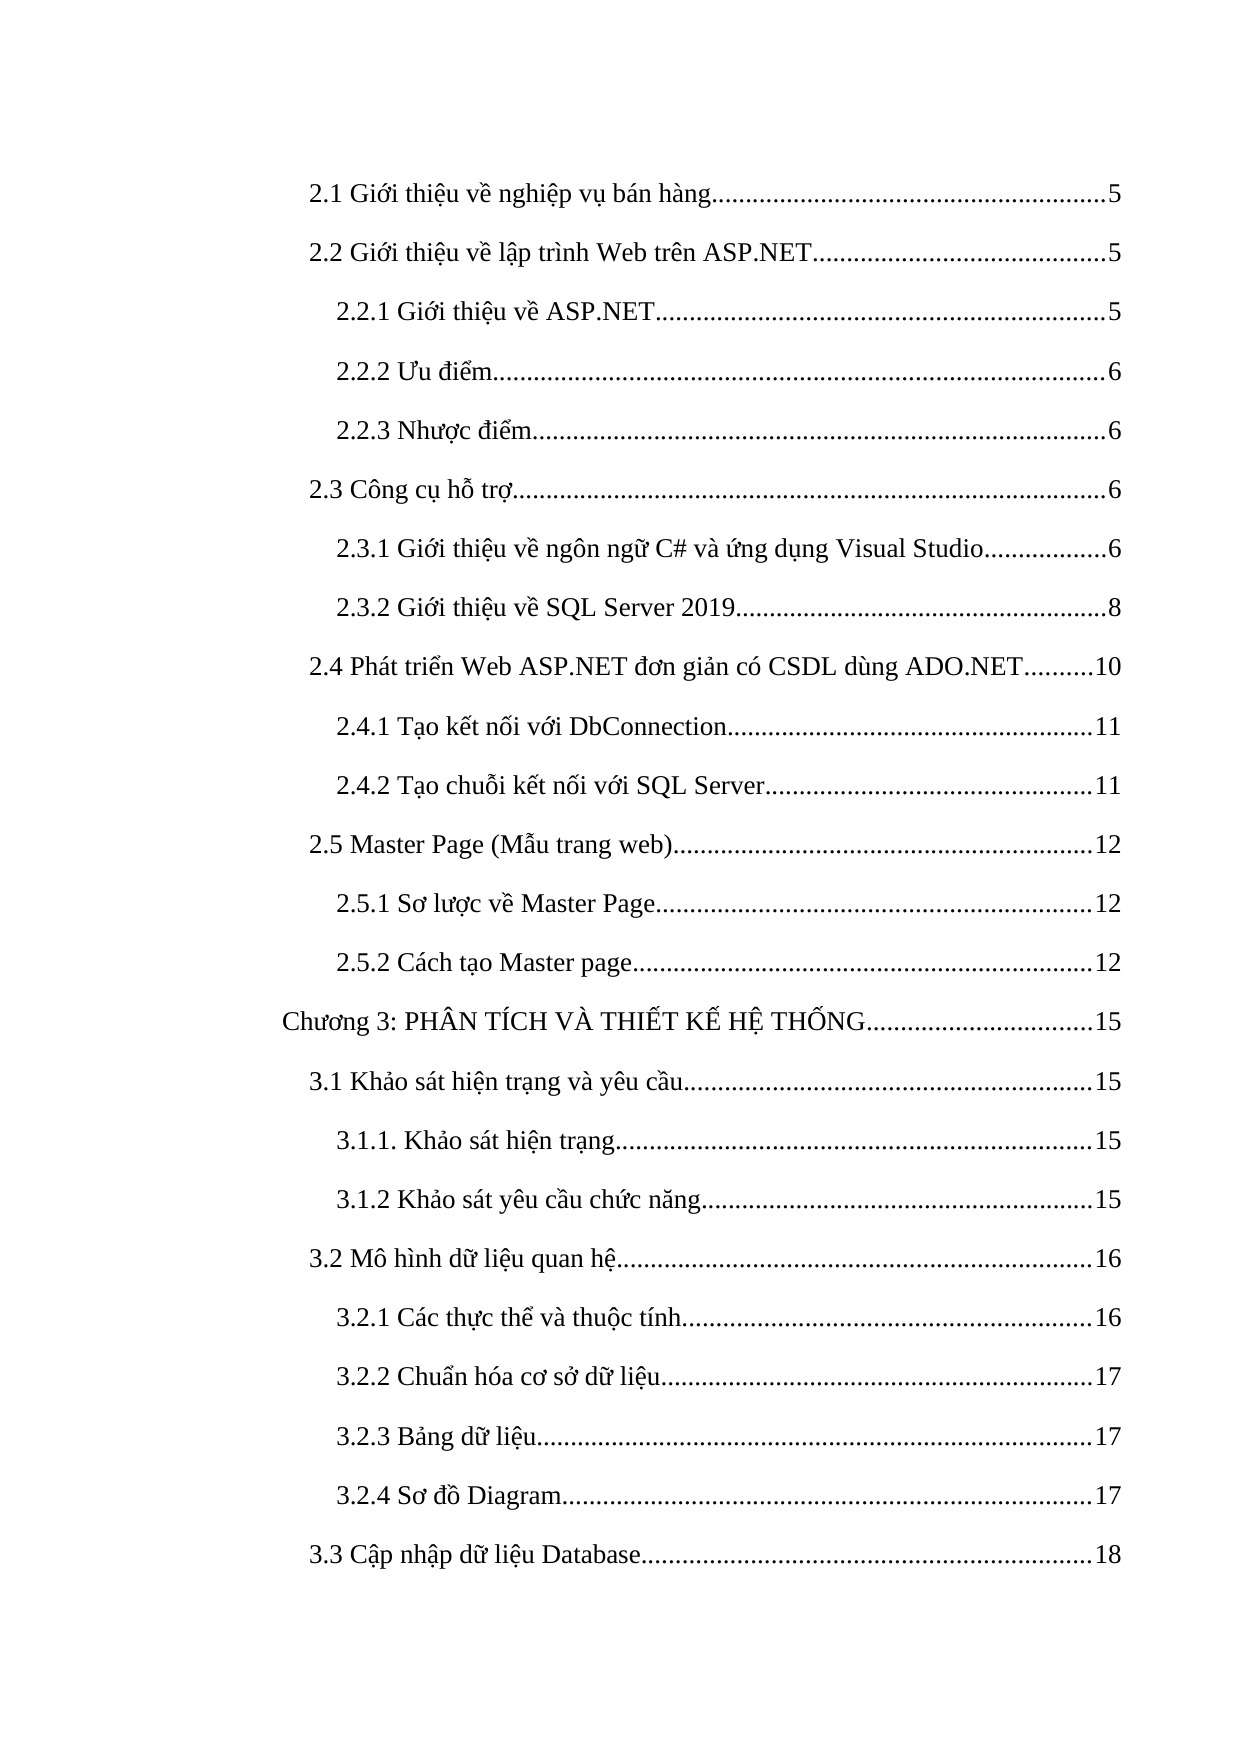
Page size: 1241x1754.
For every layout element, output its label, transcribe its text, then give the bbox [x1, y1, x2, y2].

text 2.5.1 Sơ lược về Master Page 12 [261, 887, 1122, 918]
text 2.1 Giới thiệu về nghiệp vụ bán hàng 5 [234, 177, 1122, 208]
text 3.1.1. Khảo sát hiện trạng 15 [261, 1124, 1122, 1155]
text 3.3 Cập nhập dữ liệu Database 18 [234, 1538, 1122, 1569]
text 3.2.1 Các thực thể và thuộc tính 16 [261, 1301, 1122, 1332]
text 3.2.2 Chuẩn hóa cơ sở dữ liệu 17 [261, 1361, 1122, 1392]
text 2.4 Phát triển Web ASP.NET đơn giản có CSDL dùng ADO.NET 10 [234, 651, 1122, 682]
text 2.2.3 Nhược điểm 6 [261, 414, 1122, 445]
text 2.3.2 Giới thiệu về SQL Server 2019 8 [261, 591, 1122, 622]
text 2.3.1 Giới thiệu về ngôn ngữ C# và ứng dụng Visual Studio 6 [261, 532, 1122, 563]
text 3.1.2 Khảo sát yêu cầu chức năng 15 [261, 1183, 1122, 1214]
text 3.1 Khảo sát hiện trạng và yêu cầu 15 [234, 1065, 1122, 1096]
text 2.2.1 Giới thiệu về ASP.NET 5 [261, 296, 1122, 327]
text 3.2 Mô hình dữ liệu quan hệ 16 [234, 1242, 1122, 1273]
text 2.2 Giới thiệu về lập trình Web trên ASP.NET 5 [234, 236, 1122, 267]
text 2.5.2 Cách tạo Master page 12 [261, 946, 1122, 977]
text 2.4.1 Tạo kết nối với DbConnection 11 [261, 710, 1122, 741]
text 3.2.4 Sơ đồ Diagram 17 [261, 1479, 1122, 1510]
text 2.5 Master Page (Mẫu trang web) 12 [234, 828, 1122, 859]
text Chương 3: PHÂN TÍCH VÀ THIẾT KẾ HỆ THỐNG 15 [207, 1006, 1122, 1037]
text 3.2.3 Bảng dữ liệu 17 [261, 1420, 1122, 1451]
text 2.4.2 Tạo chuỗi kết nối với SQL Server 11 [261, 769, 1122, 800]
text 2.2.2 Ưu điểm 6 [261, 355, 1122, 386]
text 2.3 Công cụ hỗ trợ 6 [234, 473, 1122, 504]
